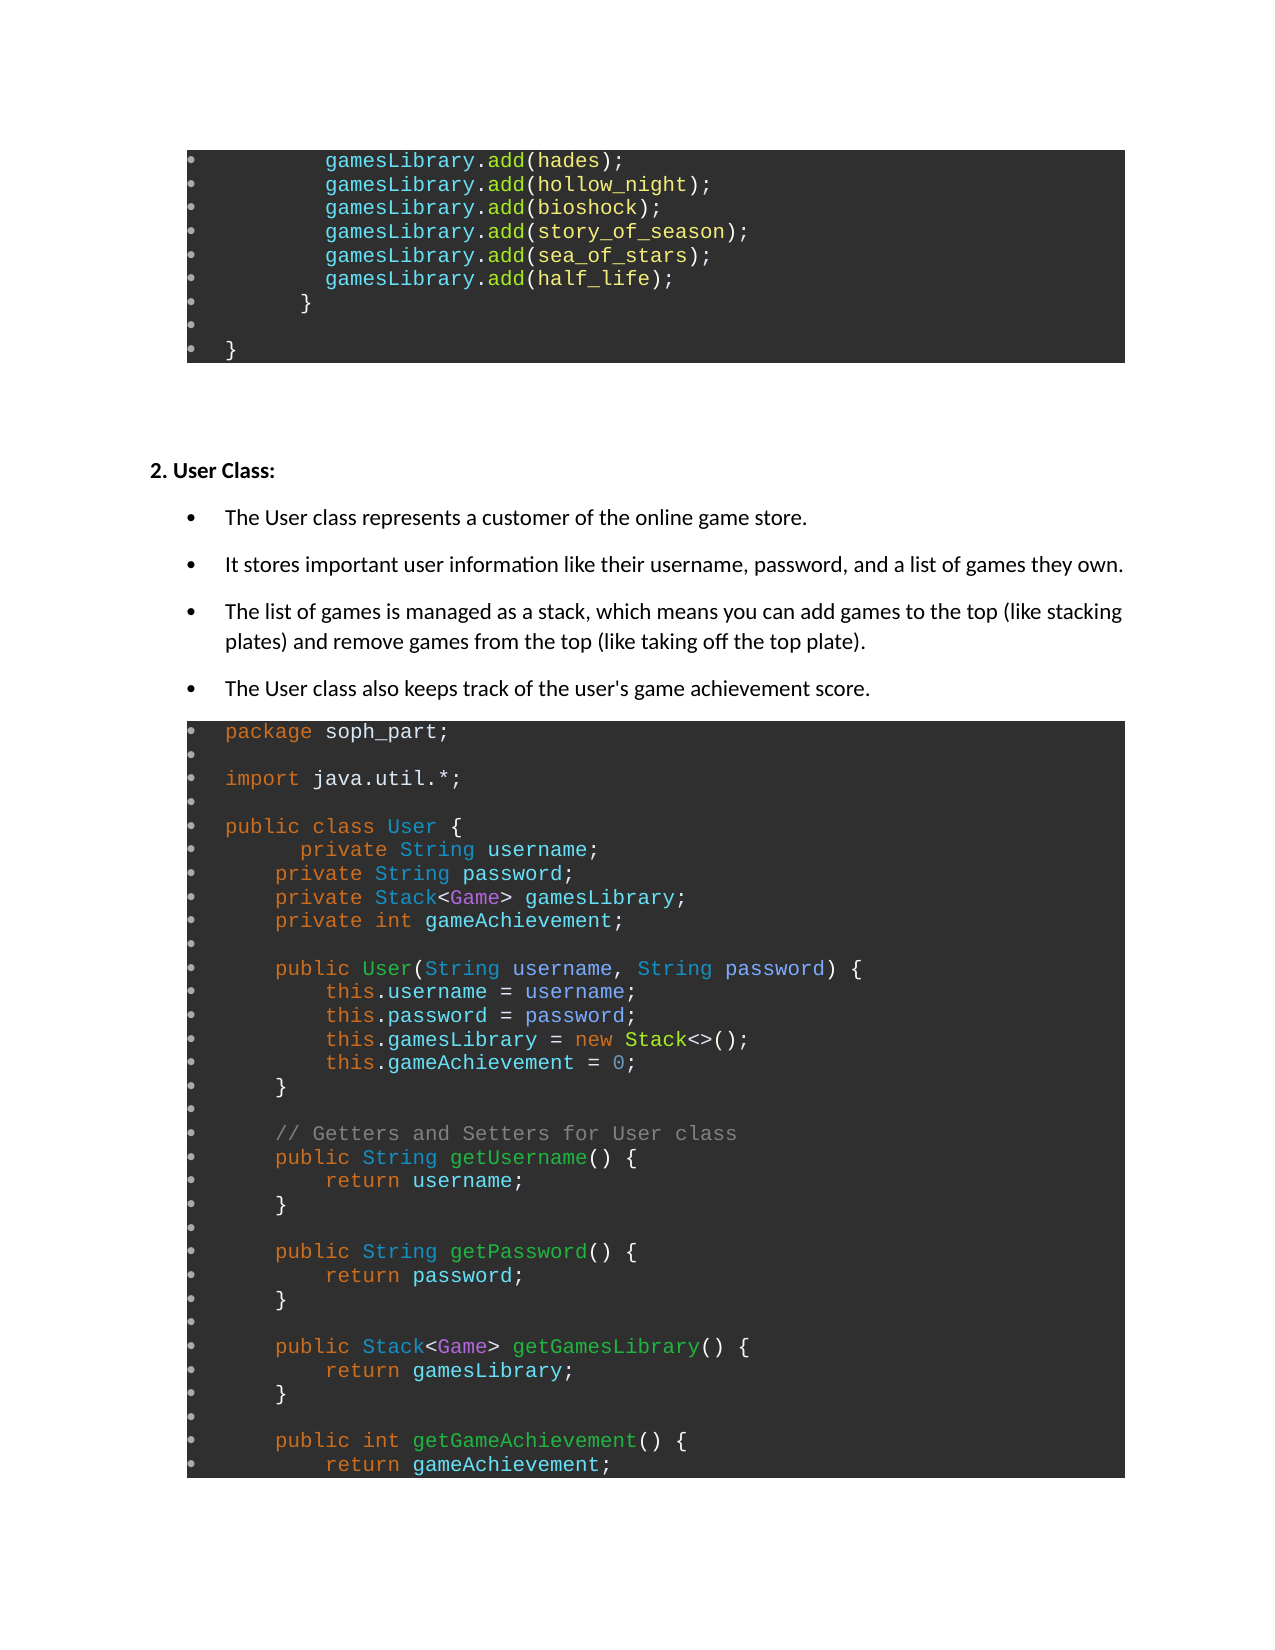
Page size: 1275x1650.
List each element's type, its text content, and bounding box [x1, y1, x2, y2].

list private String password; [187, 863, 1125, 887]
list return gameAchievement; [187, 1454, 1125, 1478]
list this.username = username; [187, 981, 1125, 1005]
list public Stack<Game> getGamesLibrary() { [187, 1336, 1125, 1359]
list this.gameAchievement = 0; [187, 1052, 1125, 1076]
list return password; [187, 1265, 1125, 1289]
list } [187, 339, 1125, 363]
list gamesLibrary.add(half_life); [187, 268, 1125, 292]
list } [187, 1194, 1125, 1218]
list public String getUsername() { [187, 1147, 1125, 1170]
list gamesLibrary.add(story_of_season); [187, 221, 1125, 244]
list gamesLibrary.add(bioshock); [187, 197, 1125, 221]
list } [187, 1076, 1125, 1099]
list public User(String username, String password) { [187, 958, 1125, 981]
list gamesLibrary.add(sea_of_stars); [187, 244, 1125, 268]
list private String username; [187, 839, 1125, 863]
list } [187, 292, 1125, 316]
list private int gameAchievement; [187, 910, 1125, 934]
list import java.util.*; [187, 768, 1125, 792]
list gamesLibrary.add(hades); [187, 150, 1125, 174]
list } [187, 1383, 1125, 1407]
list private Stack<Game> gamesLibrary; [187, 887, 1125, 910]
text 2. User Class: [150, 457, 1125, 484]
list return gamesLibrary; [187, 1359, 1125, 1383]
list this.gamesLibrary = new Stack<>(); [187, 1028, 1125, 1052]
list } [187, 1289, 1125, 1312]
list The User class also keeps track of the user's game achievement score. [187, 674, 1125, 702]
list gamesLibrary.add(hollow_night); [187, 174, 1125, 197]
list It stores important user information like their username, password, and a list of games they own. [187, 550, 1125, 578]
list The User class represents a customer of the online game store. [187, 503, 1125, 531]
list public int getGameAchievement() { [187, 1431, 1125, 1454]
list return username; [187, 1170, 1125, 1194]
list package soph_part; [187, 721, 1125, 745]
list public String getPassword() { [187, 1241, 1125, 1265]
list public class User { [187, 816, 1125, 839]
list The list of games is managed as a stack, which means you can add games to the top (like stacking plates) and remove games from the top (like taking off the top plate). [187, 597, 1125, 655]
list this.password = password; [187, 1005, 1125, 1028]
list // Getters and Setters for User class [187, 1123, 1125, 1147]
